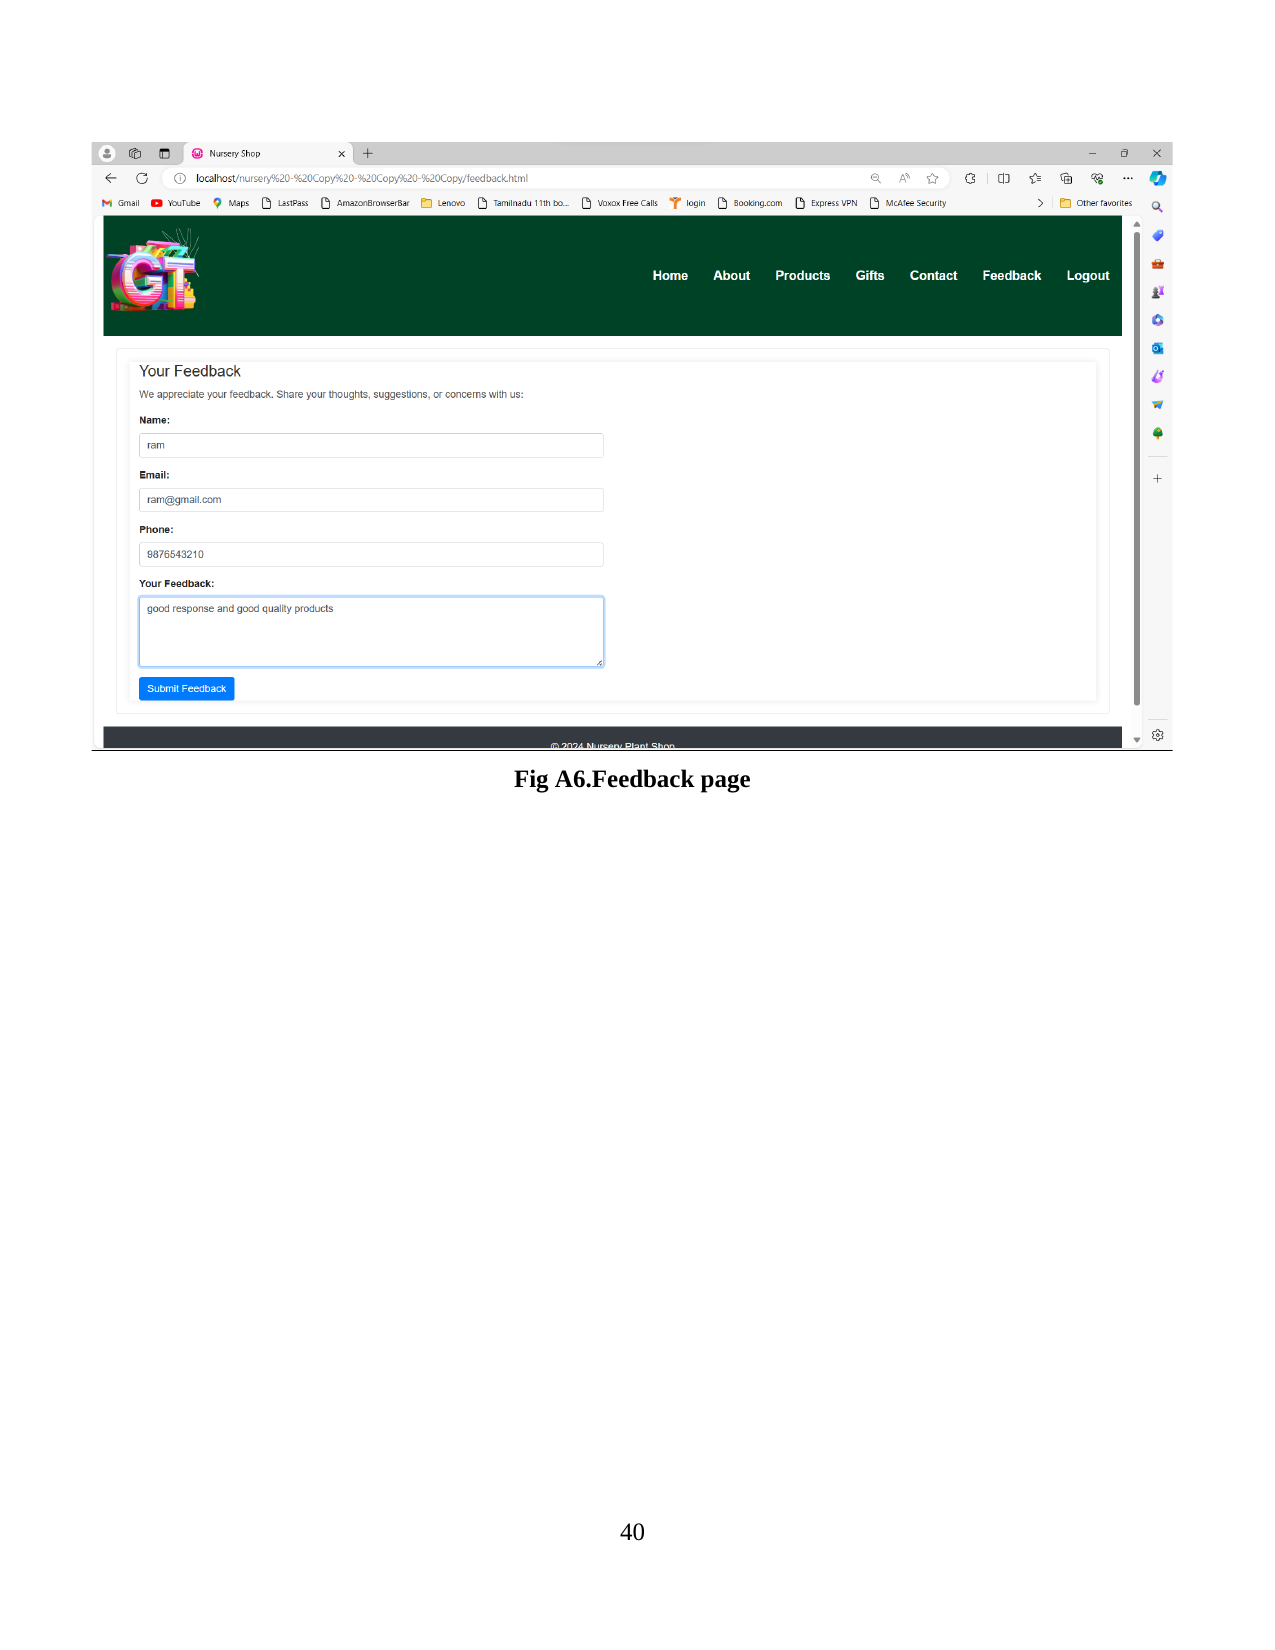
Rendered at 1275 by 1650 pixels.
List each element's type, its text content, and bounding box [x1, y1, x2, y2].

text Fig A6.Feedback page [92, 764, 1173, 793]
picture [91, 142, 1173, 751]
